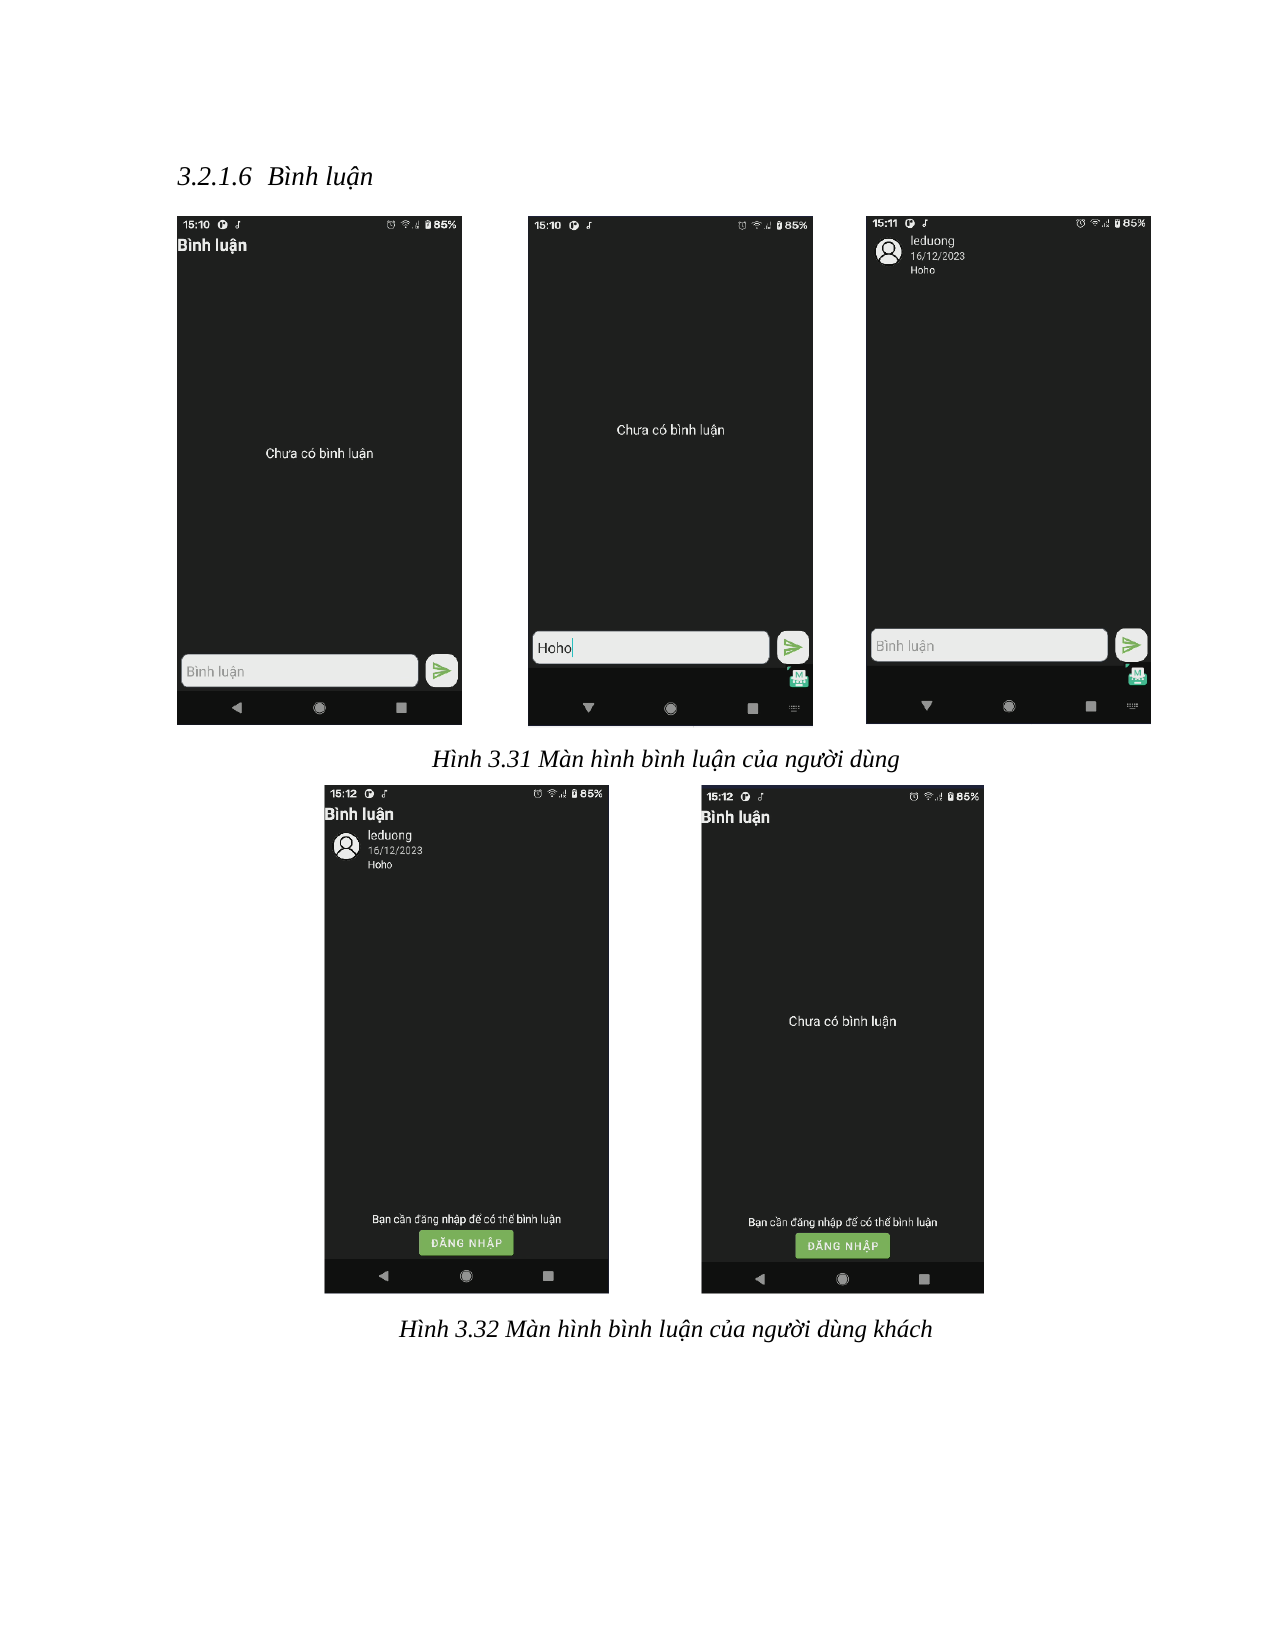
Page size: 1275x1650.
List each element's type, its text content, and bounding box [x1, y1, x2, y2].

picture [177, 216, 1151, 728]
picture [177, 785, 1151, 1297]
subtitle Bình luận [177, 160, 1157, 191]
